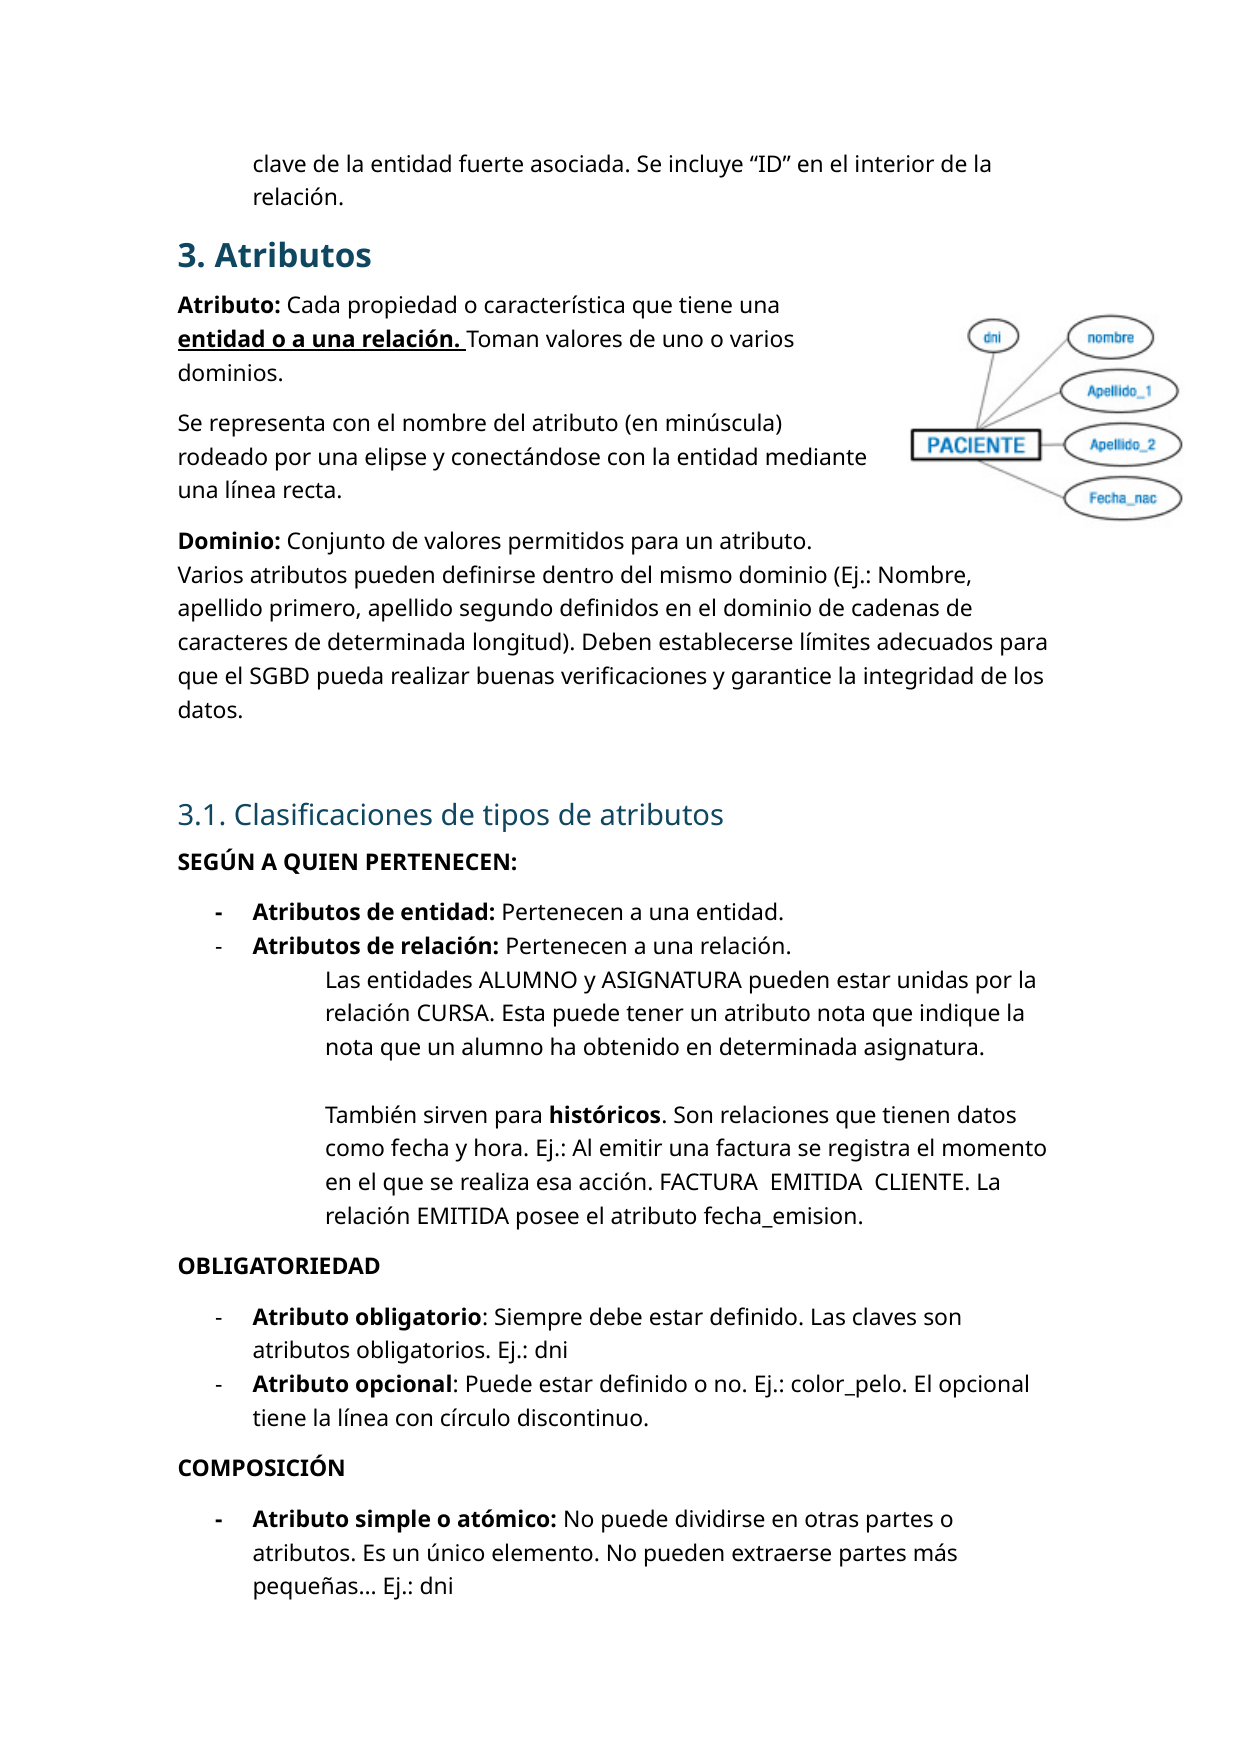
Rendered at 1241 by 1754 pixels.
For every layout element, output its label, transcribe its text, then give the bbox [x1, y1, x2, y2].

text Dominio: Conjunto de valores permitidos para un atributo. Varios atributos pueden definirse dentro del mismo dominio (Ej.: Nombre, apellido primero, apellido segundo definidos en el dominio de cadenas de caracteres de determinada longitud). Deben establecerse límites adecuados para que el SGBD pueda realizar buenas verificaciones y garantice la integridad de los datos. [177, 525, 1063, 725]
list Atributo opcional: Puede estar definido o no. Ej.: color_pelo. El opcional tiene la línea con círculo discontinuo. [215, 1368, 1063, 1433]
subtitle 3.1. Clasificaciones de tipos de atributos [177, 794, 1063, 834]
list Atributo obligatorio: Siempre debe estar definido. Las claves son atributos obligatorios. Ej.: dni [215, 1301, 1063, 1366]
picture [886, 301, 1201, 528]
list También sirven para históricos. Son relaciones que tienen datos como fecha y hora. Ej.: Al emitir una factura se registra el momento en el que se realiza esa acción. FACTURA EMITIDA CLIENTE. La relación EMITIDA posee el atributo fecha_emision. [325, 1098, 1063, 1231]
text OBLIGATORIEDAD [177, 1250, 1063, 1281]
text SEGÚN A QUIEN PERTENECEN: [177, 846, 1063, 877]
subtitle 3. Atributos [177, 232, 1063, 277]
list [215, 148, 1063, 213]
list Las entidades ALUMNO y ASIGNATURA pueden estar unidas por la relación CURSA. Esta puede tener un atributo nota que indique la nota que un alumno ha obtenido en determinada asignatura. [325, 963, 1063, 1062]
list Atributos de relación: Pertenecen a una relación. [215, 930, 1063, 961]
text Atributo: Cada propiedad o característica que tiene una entidad o a una relación. Toman valores de uno o varios dominios. [177, 289, 1063, 388]
list Atributos de entidad: Pertenecen a una entidad. [215, 896, 1063, 927]
text Se representa con el nombre del atributo (en minúscula) rodeado por una elipse y conectándose con la entidad mediante una línea recta. [177, 407, 886, 506]
text COMPOSICIÓN [177, 1452, 1063, 1483]
list Atributo simple o atómico: No puede dividirse en otras partes o atributos. Es un único elemento. No pueden extraerse partes más pequeñas… Ej.: dni [215, 1503, 1063, 1601]
